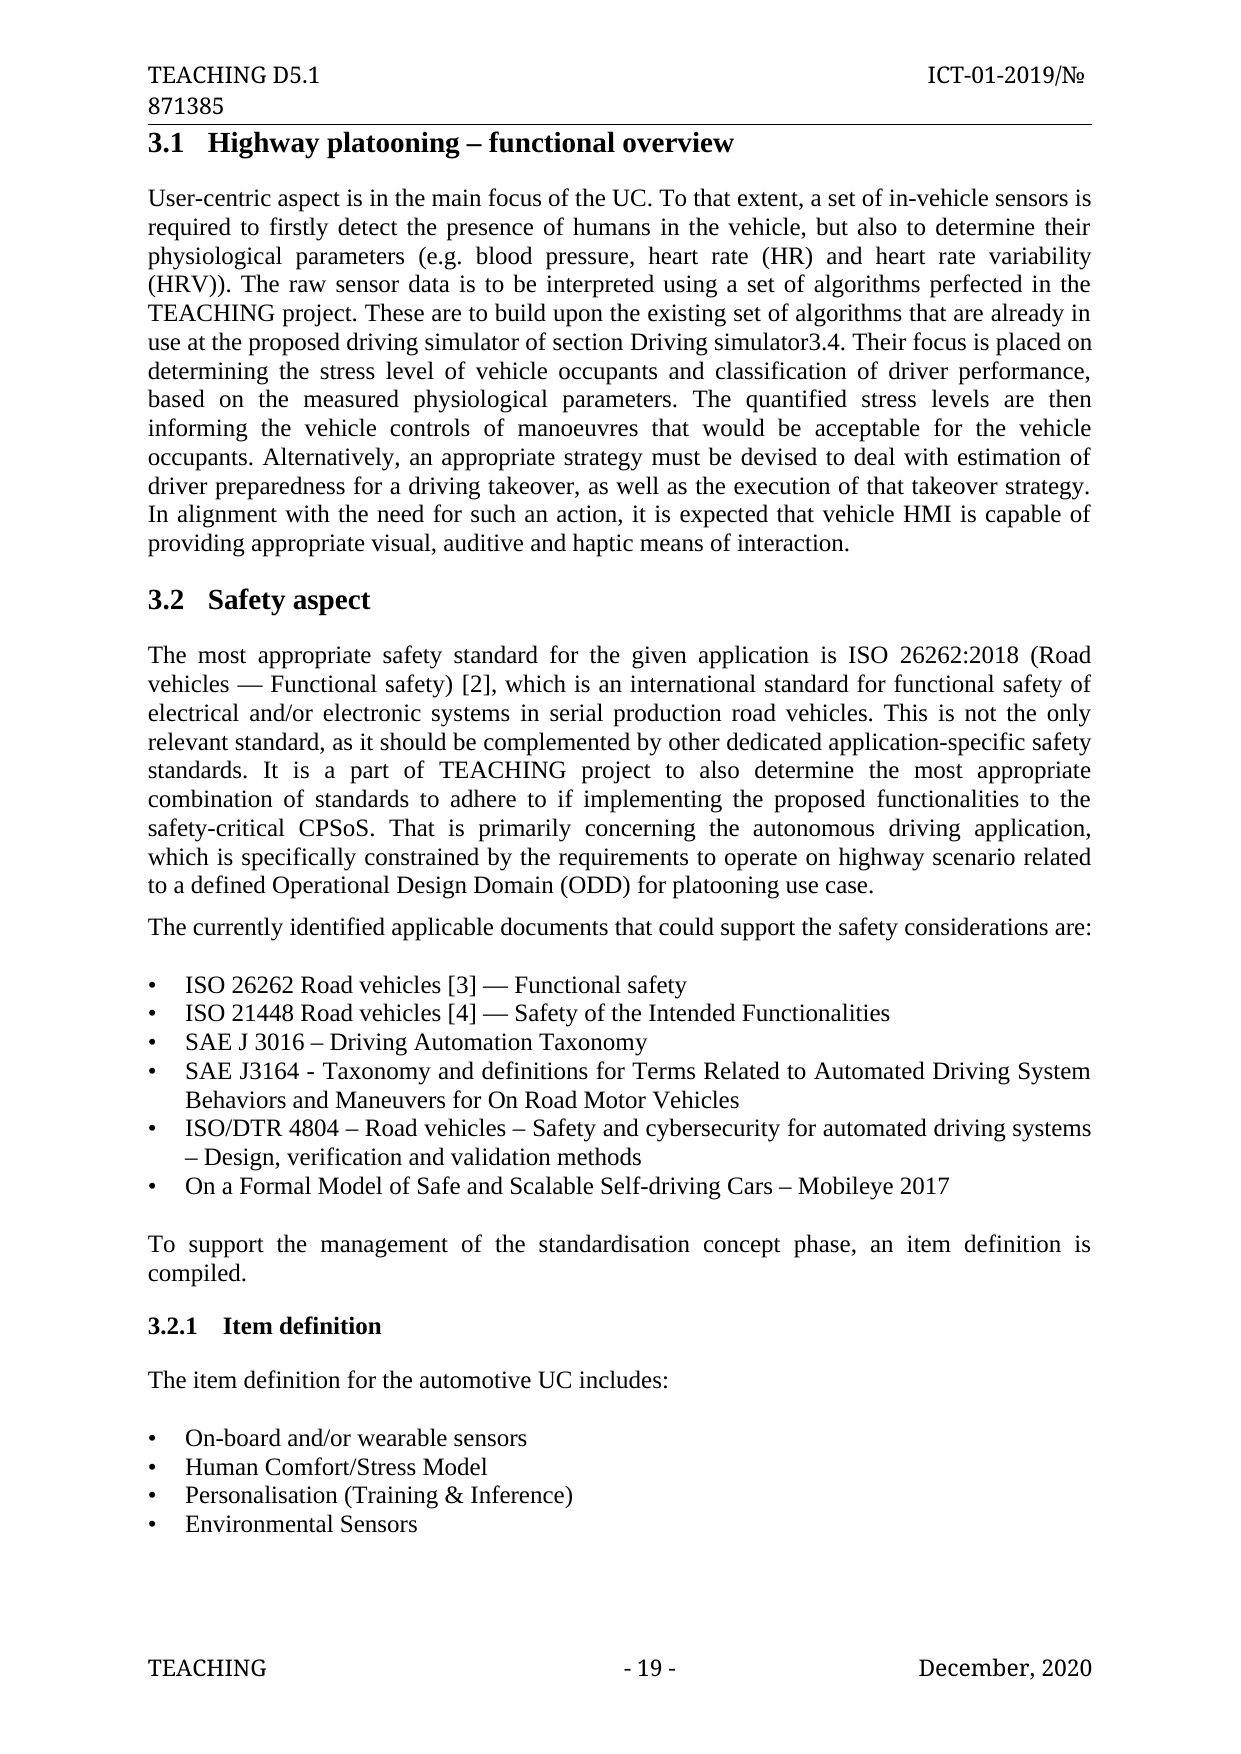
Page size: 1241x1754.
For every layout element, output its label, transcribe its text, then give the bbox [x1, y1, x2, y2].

subtitle Item definition [148, 1311, 1092, 1340]
text The item definition for the automotive UC includes: [148, 1365, 1092, 1394]
list ISO/DTR 4804 – Road vehicles – Safety and cybersecurity for automated driving systems – Design, verification and validation methods [148, 1113, 1092, 1171]
list SAE J 3016 – Driving Automation Taxonomy [148, 1027, 1092, 1056]
subtitle Highway platooning – functional overview [148, 125, 1092, 158]
list The most appropriate safety standard for the given application is ISO 26262:2018 (Road vehicles — Functional safety) , which is an international standard for functional safety of electrical and/or electronic systems in serial production road vehicles. This is not the only relevant standard, as it should be complemented by other dedicated application-specific safety standards. It is a part of TEACHING project to also determine the most appropriate combination of standards to adhere to if implementing the proposed functionalities to the safety-critical CPSoS. That is primarily concerning the autonomous driving application, which is specifically constrained by the requirements to operate on highway scenario related to a defined Operational Design Domain (ODD) for platooning use case. [148, 641, 1092, 899]
list ISO 26262 Road vehicles — Functional safety [148, 970, 1092, 998]
list To support the management of the standardisation concept phase, an item definition is compiled. [148, 1229, 1092, 1286]
list Environmental Sensors [148, 1509, 1092, 1538]
list Human Comfort/Stress Model [148, 1452, 1092, 1481]
list ISO 21448 Road vehicles — Safety of the Intended Functionalities [148, 998, 1092, 1027]
subtitle Safety aspect [148, 582, 1092, 616]
list User-centric aspect is in the main focus of the UC. To that extent, a set of in-vehicle sensors is required to firstly detect the presence of humans in the vehicle, but also to determine their physiological parameters (e.g. blood pressure, heart rate (HR) and heart rate variability (HRV)). The raw sensor data is to be interpreted using a set of algorithms perfected in the TEACHING project. These are to build upon the existing set of algorithms that are already in use at the proposed driving simulator of section Driving simulator3.4. Their focus is placed on determining the stress level of vehicle occupants and classification of driver performance, based on the measured physiological parameters. The quantified stress levels are then informing the vehicle controls of manoeuvres that would be acceptable for the vehicle occupants. Alternatively, an appropriate strategy must be devised to deal with estimation of driver preparedness for a driving takeover, as well as the execution of that takeover strategy. In alignment with the need for such an action, it is expected that vehicle HMI is capable of providing appropriate visual, auditive and haptic means of interaction. [148, 183, 1092, 557]
list The currently identified applicable documents that could support the safety considerations are: [148, 912, 1092, 941]
list SAE J3164 - Taxonomy and definitions for Terms Related to Automated Driving System Behaviors and Maneuvers for On Road Motor Vehicles [148, 1056, 1092, 1113]
list On a Formal Model of Safe and Scalable Self-driving Cars – Mobileye 2017 [148, 1171, 1092, 1200]
list Personalisation (Training & Inference) [148, 1481, 1092, 1509]
list On-board and/or wearable sensors [148, 1423, 1092, 1452]
